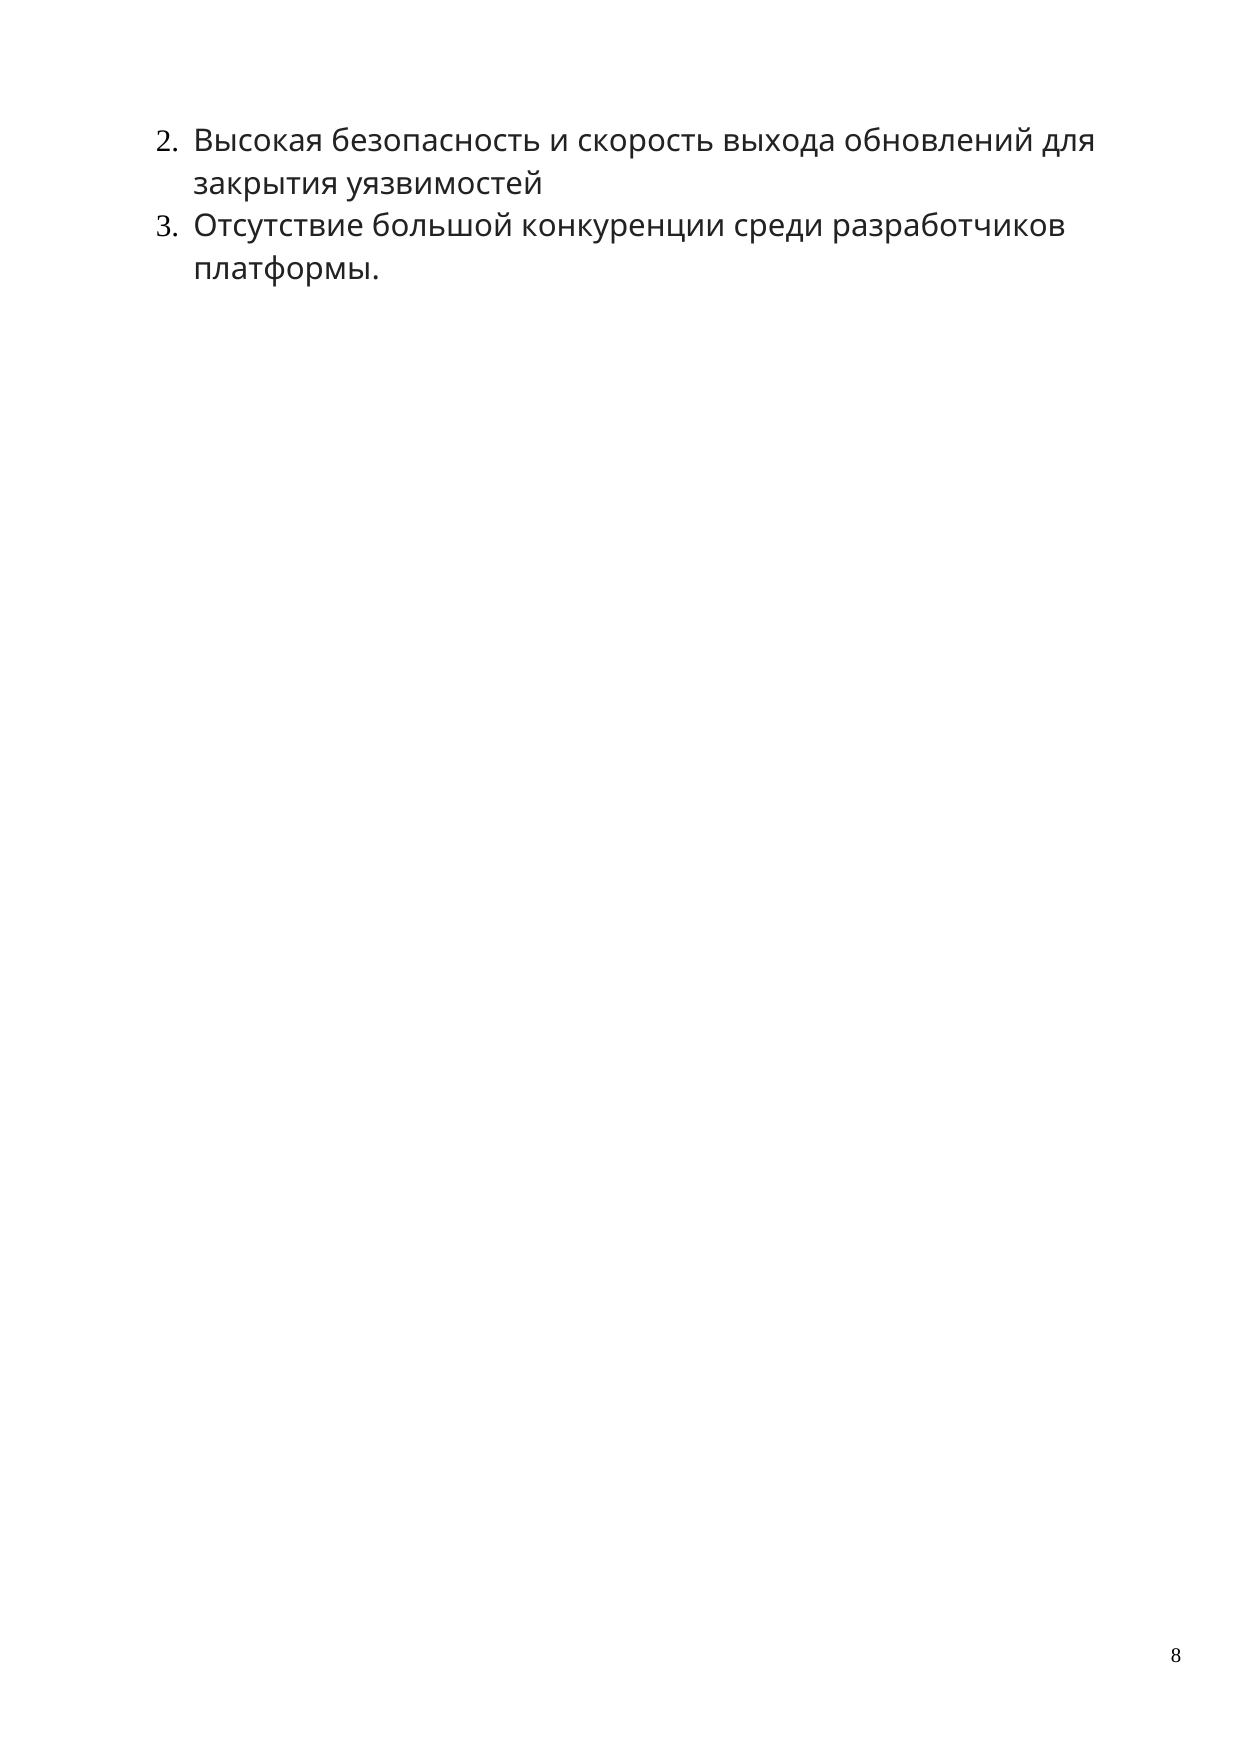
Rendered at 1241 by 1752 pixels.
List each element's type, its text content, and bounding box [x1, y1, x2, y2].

list Высокая безопасность и скорость выхода обновлений для закрытия уязвимостей [156, 118, 1181, 203]
list Отсутствие большой конкуренции среди разработчиков платформы. [156, 203, 1181, 288]
